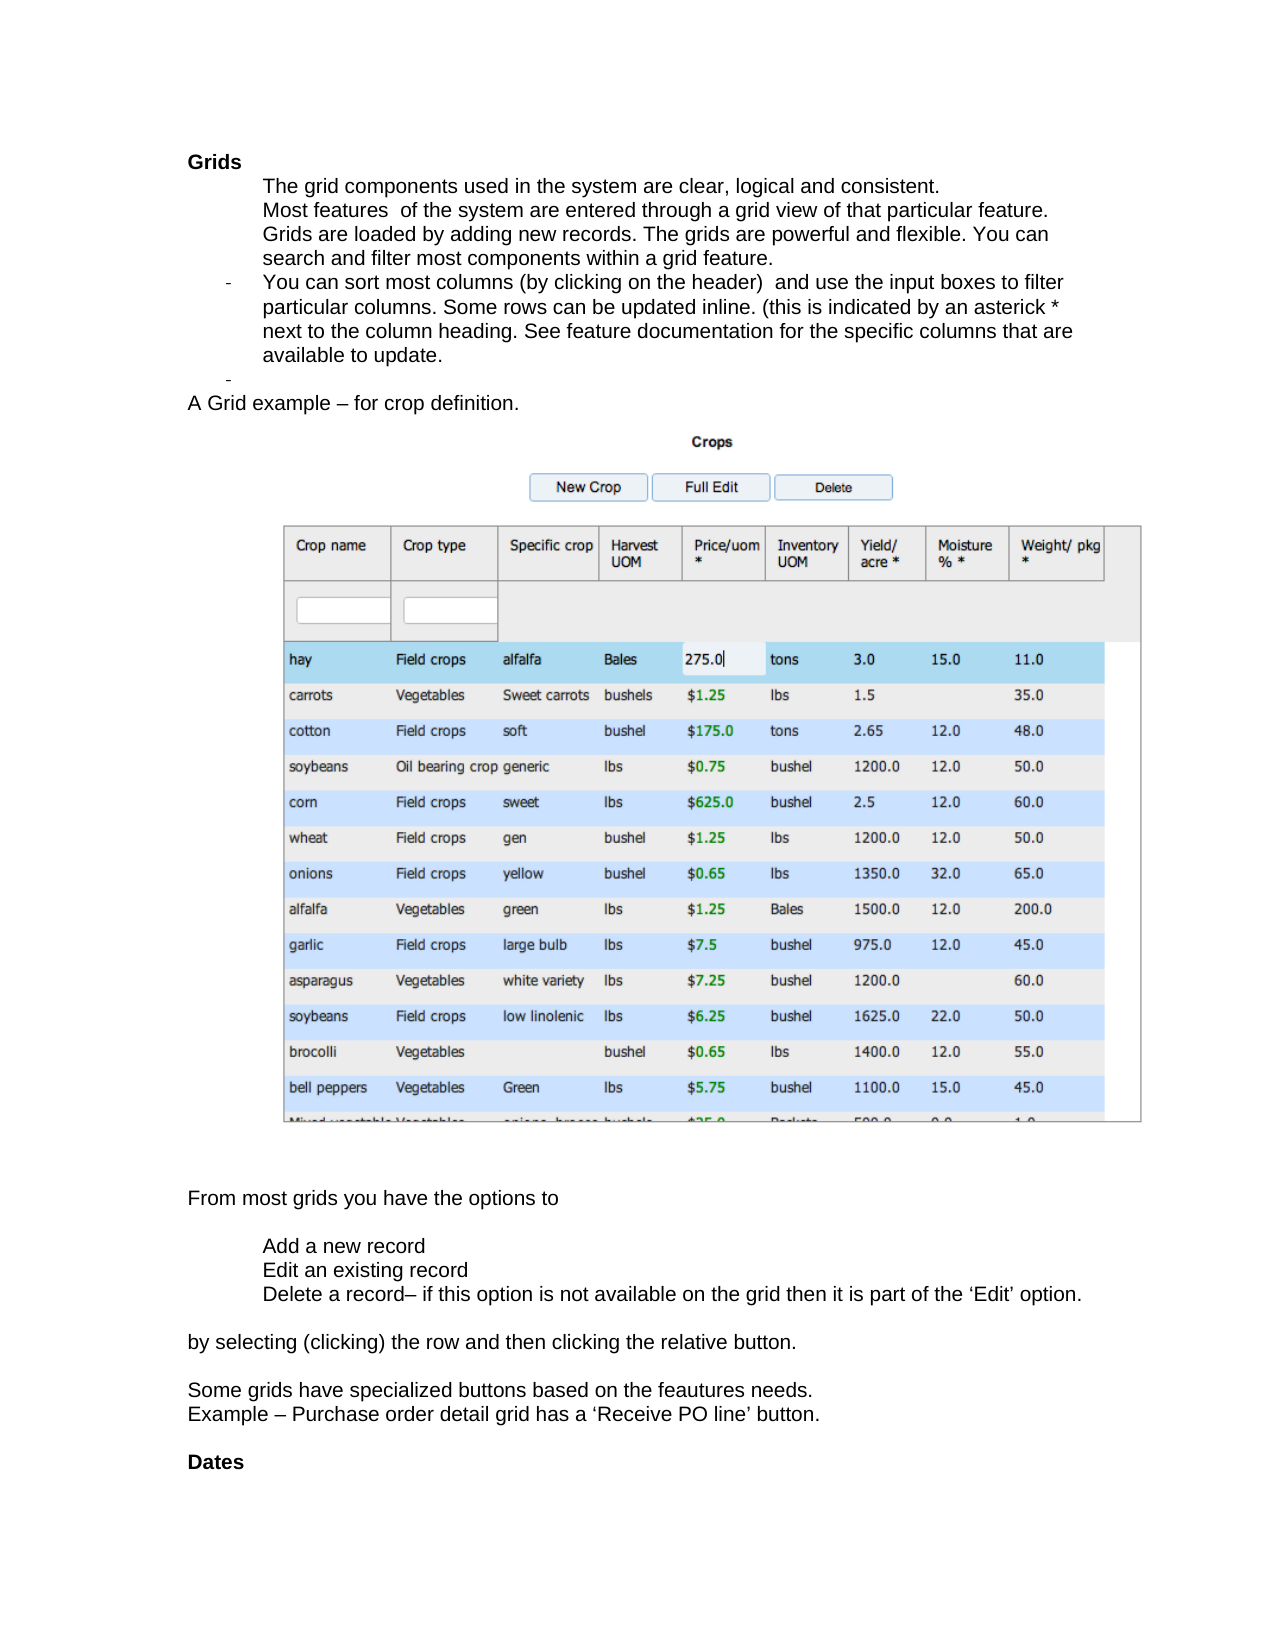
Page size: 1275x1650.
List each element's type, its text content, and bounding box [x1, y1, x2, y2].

list Most features of the system are entered through a grid view of that particular feature. Grids are loaded by adding new records. The grids are powerful and flexible. You can search and filter most components within a grid feature. [262, 198, 1087, 270]
text Add a new record [187, 1234, 1087, 1258]
text Grids [187, 150, 1087, 174]
text Some grids have specialized buttons based on the feautures needs. [187, 1378, 1087, 1402]
text The grid components used in the system are clear, logical and consistent. [187, 174, 1087, 198]
text A Grid example – for crop definition. [187, 391, 1087, 415]
list You can sort most columns (by clicking on the header) and use the input boxes to filter particular columns. Some rows can be updated inline. (this is indicated by an asterick * next to the column heading. See feature documentation for the specific columns that are available to update. [225, 270, 1087, 366]
picture [262, 415, 1163, 1139]
text by selecting (clicking) the row and then clicking the relative button. [187, 1330, 1087, 1354]
text Example – Purchase order detail grid has a ‘Receive PO line’ button. [187, 1402, 1087, 1426]
text Delete a record– if this option is not available on the grid then it is part of the ‘Edit’ option. [187, 1282, 1087, 1306]
text Edit an existing record [187, 1258, 1087, 1282]
text Dates [187, 1450, 1087, 1474]
text From most grids you have the options to [187, 1186, 1087, 1210]
